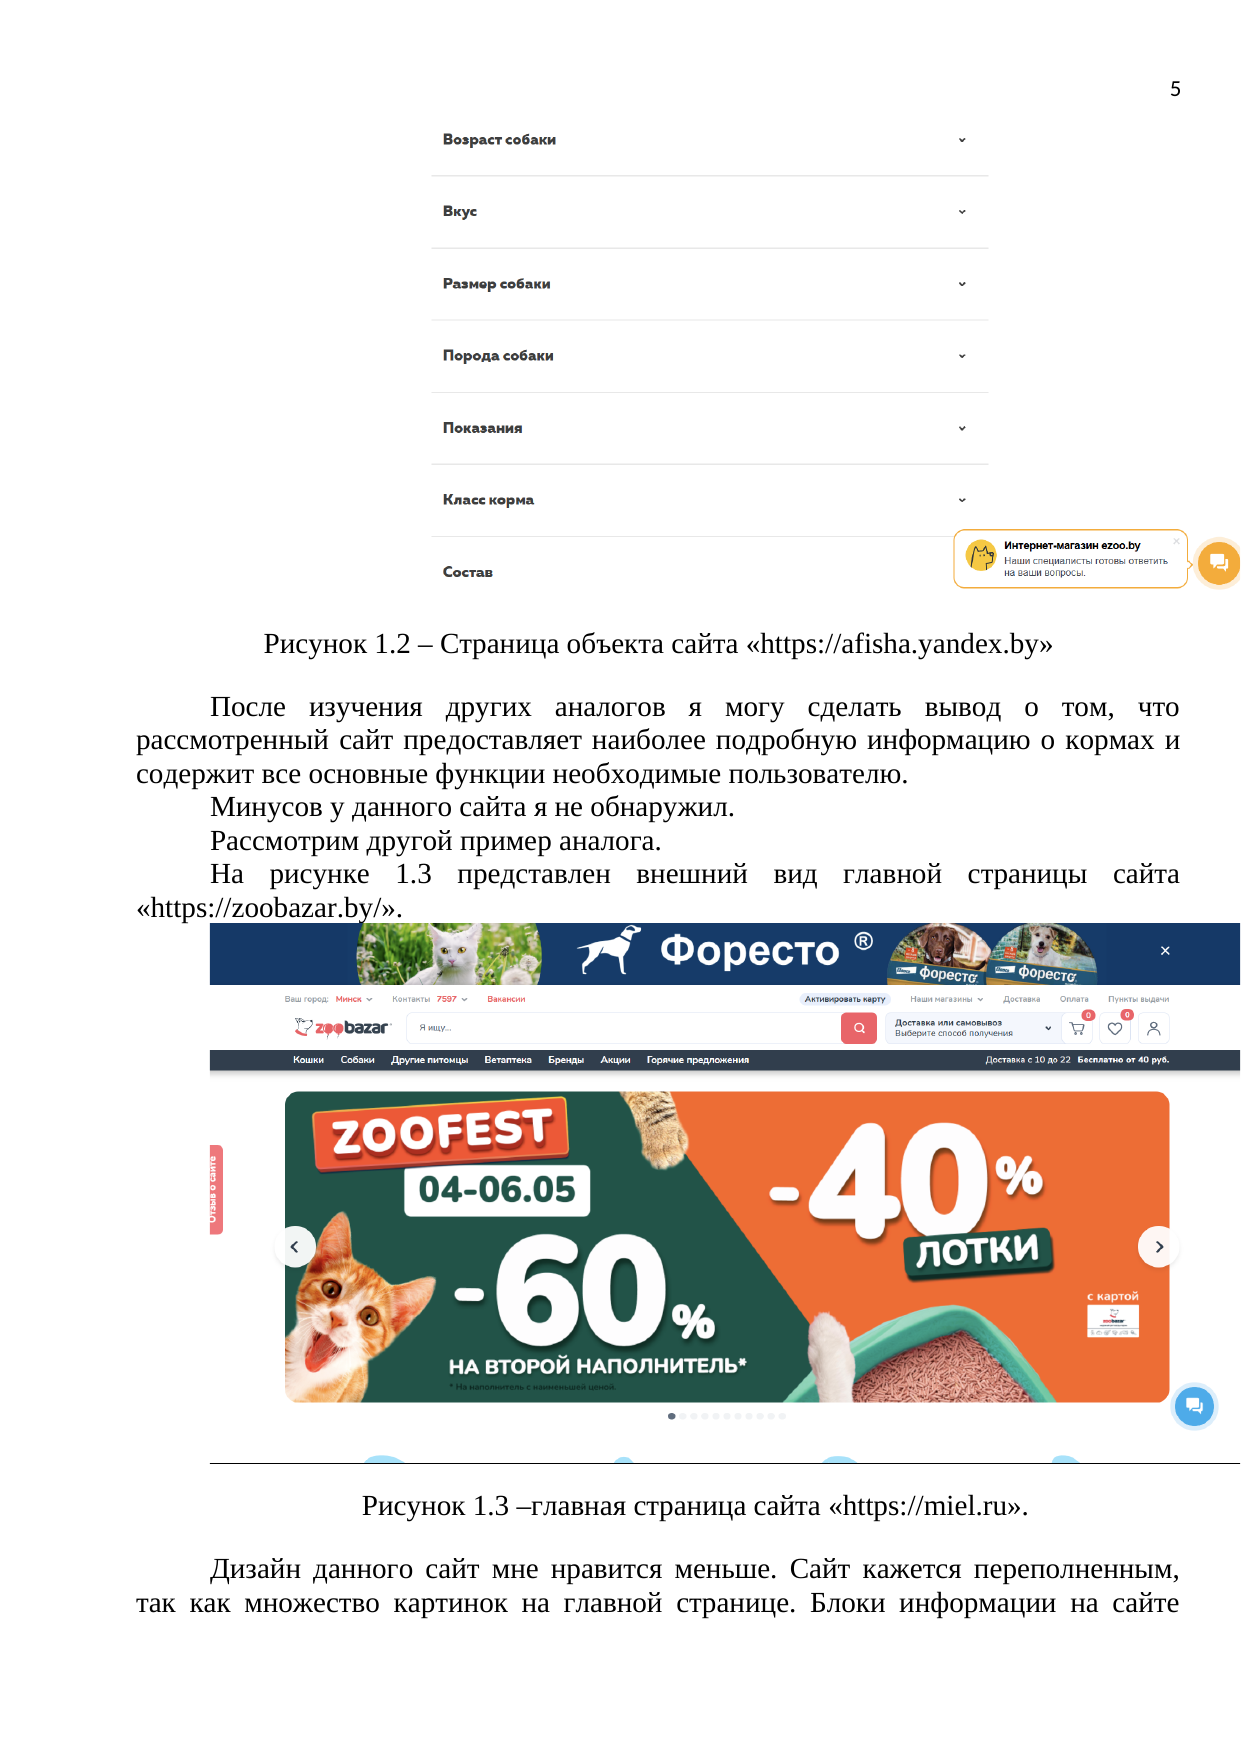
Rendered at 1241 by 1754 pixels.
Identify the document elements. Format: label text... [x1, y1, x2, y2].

text Рисунок 1.3 –главная страница сайта «https://miel.ru». [136, 1488, 1181, 1522]
text Рисунок 1.2 – Страница объекта сайта «https://afisha.yandex.by» [136, 626, 1181, 660]
text На рисунке 1.3 представлен внешний вид главной страницы сайта «https://zoobazar.by/». [136, 857, 1181, 924]
picture [209, 130, 1241, 602]
text После изучения других аналогов я могу сделать вывод о том, что рассмотренный сайт предоставляет наиболее подробную информацию о кормах и содержит все основные функции необходимые пользователю. [136, 689, 1181, 789]
picture [209, 923, 1241, 1464]
text Рассмотрим другой пример аналога. [136, 823, 1181, 857]
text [136, 1551, 1181, 1618]
text Минусов у данного сайта я не обнаружил. [136, 789, 1181, 823]
